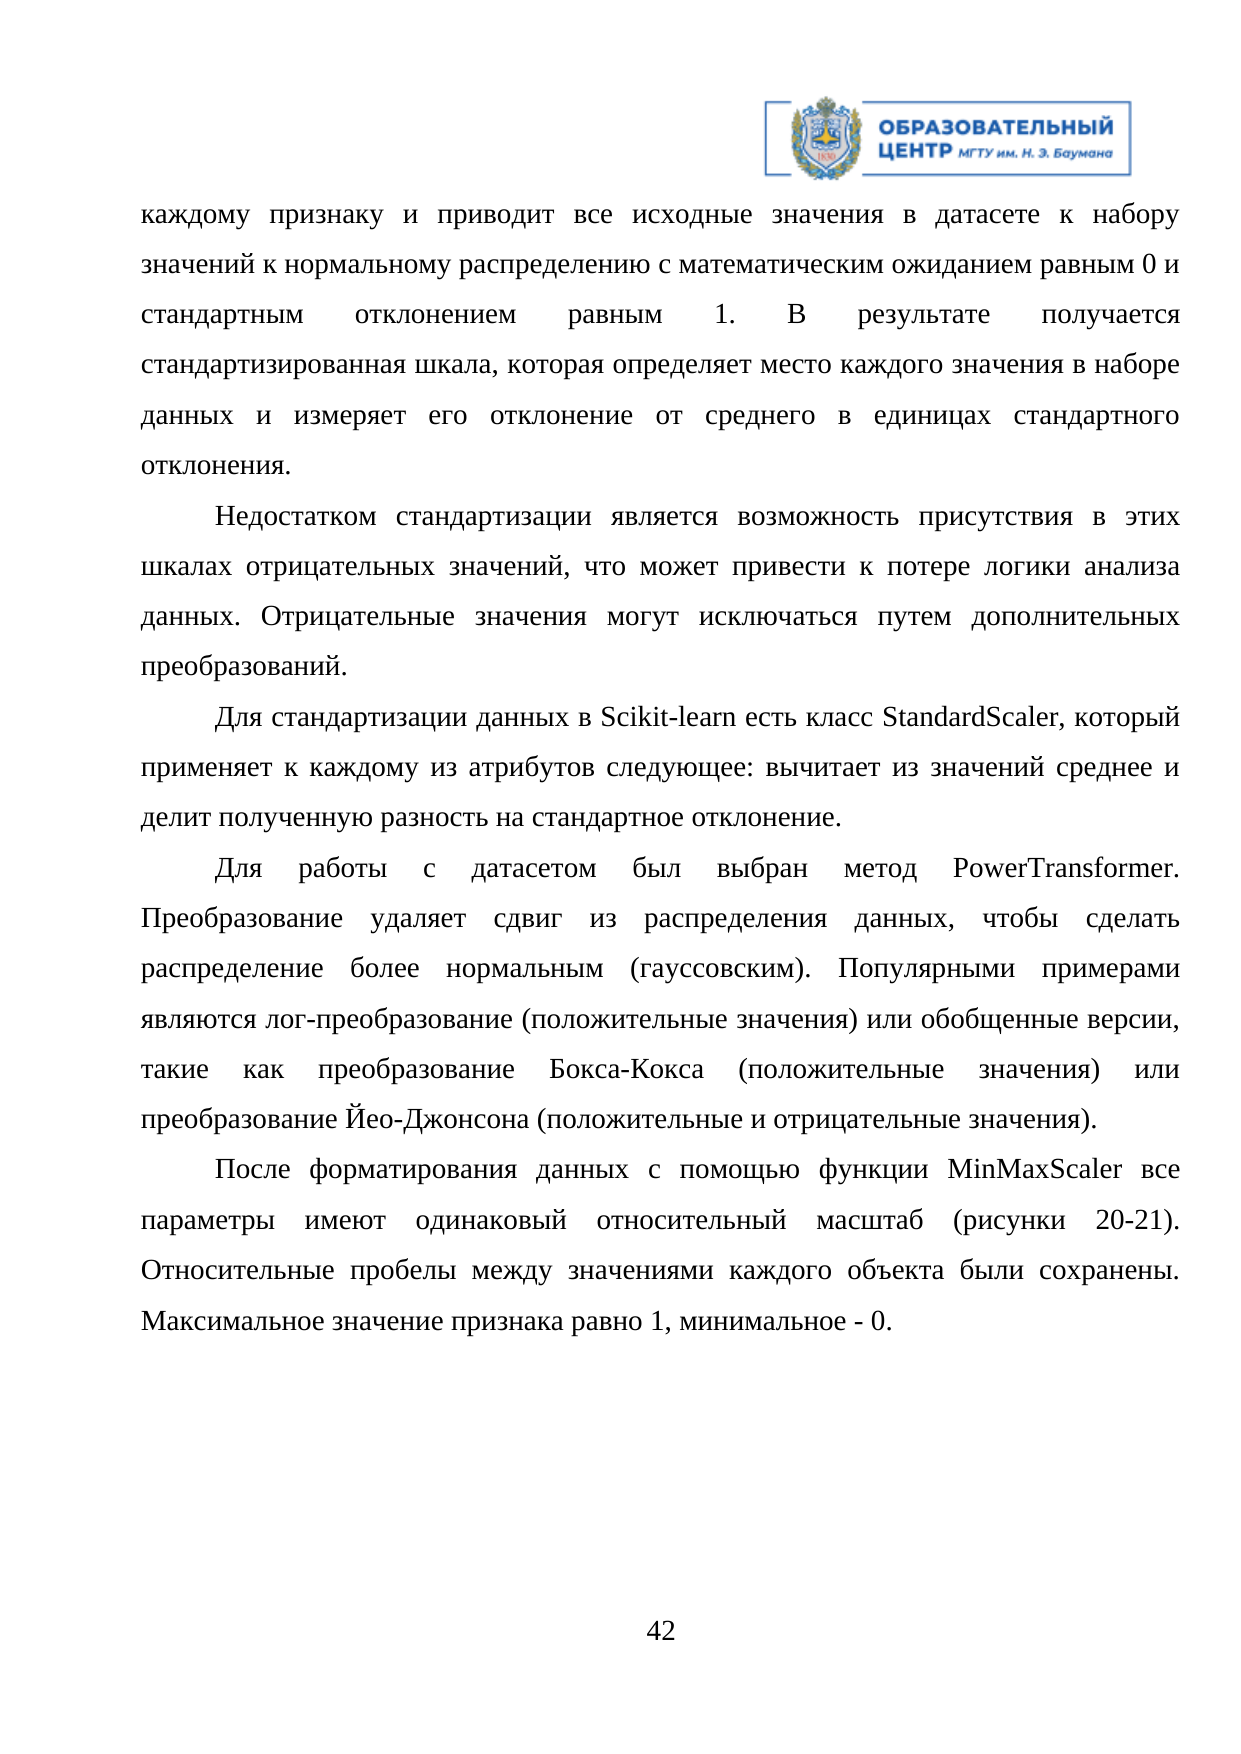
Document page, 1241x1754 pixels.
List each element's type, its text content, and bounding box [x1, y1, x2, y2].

text Для работы с датасетом был выбран метод PowerTransformer. Преобразование удаляет сдвиг из распределения данных, чтобы сделать распределение более нормальным (гауссовским). Популярными примерами являются лог-преобразование (положительные значения) или обобщенные версии, такие как преобразование Бокса-Кокса (положительные значения) или преобразование Йео-Джонсона (положительные и отрицательные значения). [141, 850, 1181, 1135]
text Для стандартизации данных в Scikit-learn есть класс StandardScaler, который применяет к каждому из атрибутов следующее: вычитает из значений среднее и делит полученную разность на стандартное отклонение. [141, 699, 1181, 833]
text Недостатком стандартизации является возможность присутствия в этих шкалах отрицательных значений, что может привести к потере логики анализа данных. Отрицательные значения могут исключаться путем дополнительных преобразований. [141, 498, 1181, 682]
picture [734, 73, 1182, 196]
text После форматирования данных с помощью функции MinMaxScaler все параметры имеют одинаковый относительный масштаб (рисунки 20-21). Относительные пробелы между значениями каждого объекта были сохранены. Максимальное значение признака равно 1, минимальное - 0. [141, 1152, 1181, 1336]
